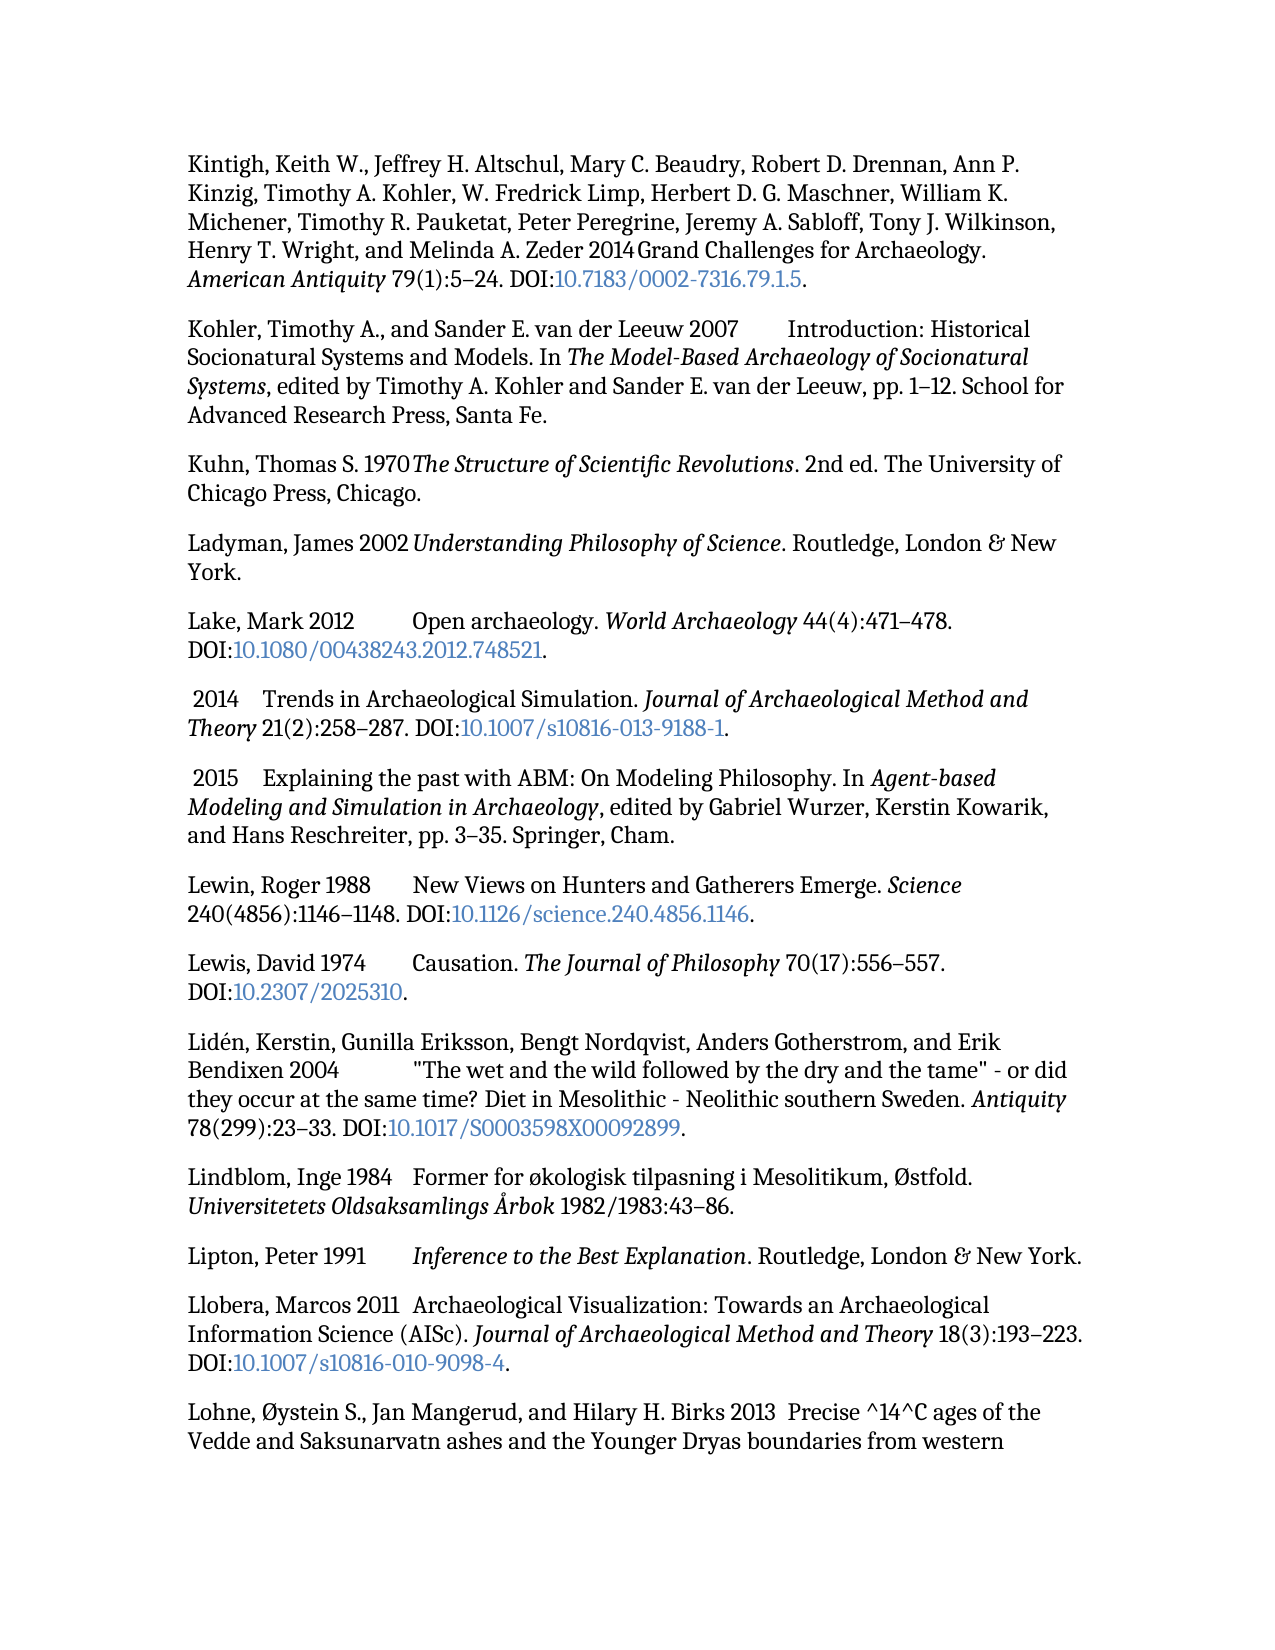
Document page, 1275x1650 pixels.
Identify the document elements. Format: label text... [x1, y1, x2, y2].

text Kohler, Timothy A., and Sander E. van der Leeuw 2007 Introduction: Historical Socionatural Systems and Models. In The Model-Based Archaeology of Socionatural Systems, edited by Timothy A. Kohler and Sander E. van der Leeuw, pp. 1–12. School for Advanced Research Press, Santa Fe. [187, 314, 1087, 429]
text 2015 Explaining the past with ABM: On Modeling Philosophy. In Agent-based Modeling and Simulation in Archaeology, edited by Gabriel Wurzer, Kerstin Kowarik, and Hans Reschreiter, pp. 3–35. Springer, Cham. [187, 764, 1087, 850]
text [187, 1398, 1087, 1456]
text Lake, Mark 2012 Open archaeology. World Archaeology 44(4):471–478. DOI:10.1080/00438243.2012.748521. [187, 607, 1087, 664]
text Lewin, Roger 1988 New Views on Hunters and Gatherers Emerge. Science 240(4856):1146–1148. DOI:10.1126/science.240.4856.1146. [187, 871, 1087, 928]
text Lindblom, Inge 1984 Former for økologisk tilpasning i Mesolitikum, Østfold. Universitetets Oldsaksamlings Årbok 1982/1983:43–86. [187, 1163, 1087, 1221]
text Lidén, Kerstin, Gunilla Eriksson, Bengt Nordqvist, Anders Gotherstrom, and Erik Bendixen 2004 "The wet and the wild followed by the dry and the tame" - or did they occur at the same time? Diet in Mesolithic - Neolithic southern Sweden. Antiquity 78(299):23–33. DOI:10.1017/S0003598X00092899. [187, 1027, 1087, 1142]
text Kintigh, Keith W., Jeffrey H. Altschul, Mary C. Beaudry, Robert D. Drennan, Ann P. Kinzig, Timothy A. Kohler, W. Fredrick Limp, Herbert D. G. Maschner, William K. Michener, Timothy R. Pauketat, Peter Peregrine, Jeremy A. Sabloff, Tony J. Wilkinson, Henry T. Wright, and Melinda A. Zeder 2014 Grand Challenges for Archaeology. American Antiquity 79(1):5–24. DOI:10.7183/0002-7316.79.1.5. [187, 150, 1087, 294]
text Lewis, David 1974 Causation. The Journal of Philosophy 70(17):556–557. DOI:10.2307/2025310. [187, 949, 1087, 1007]
text Kuhn, Thomas S. 1970 The Structure of Scientific Revolutions. 2nd ed. The University of Chicago Press, Chicago. [187, 450, 1087, 508]
text Lipton, Peter 1991 Inference to the Best Explanation. Routledge, London & New York. [187, 1242, 1087, 1270]
text Llobera, Marcos 2011 Archaeological Visualization: Towards an Archaeological Information Science (AISc). Journal of Archaeological Method and Theory 18(3):193–223. DOI:10.1007/s10816-010-9098-4. [187, 1291, 1087, 1377]
text Ladyman, James 2002 Understanding Philosophy of Science. Routledge, London & New York. [187, 529, 1087, 586]
text 2014 Trends in Archaeological Simulation. Journal of Archaeological Method and Theory 21(2):258–287. DOI:10.1007/s10816-013-9188-1. [187, 685, 1087, 743]
